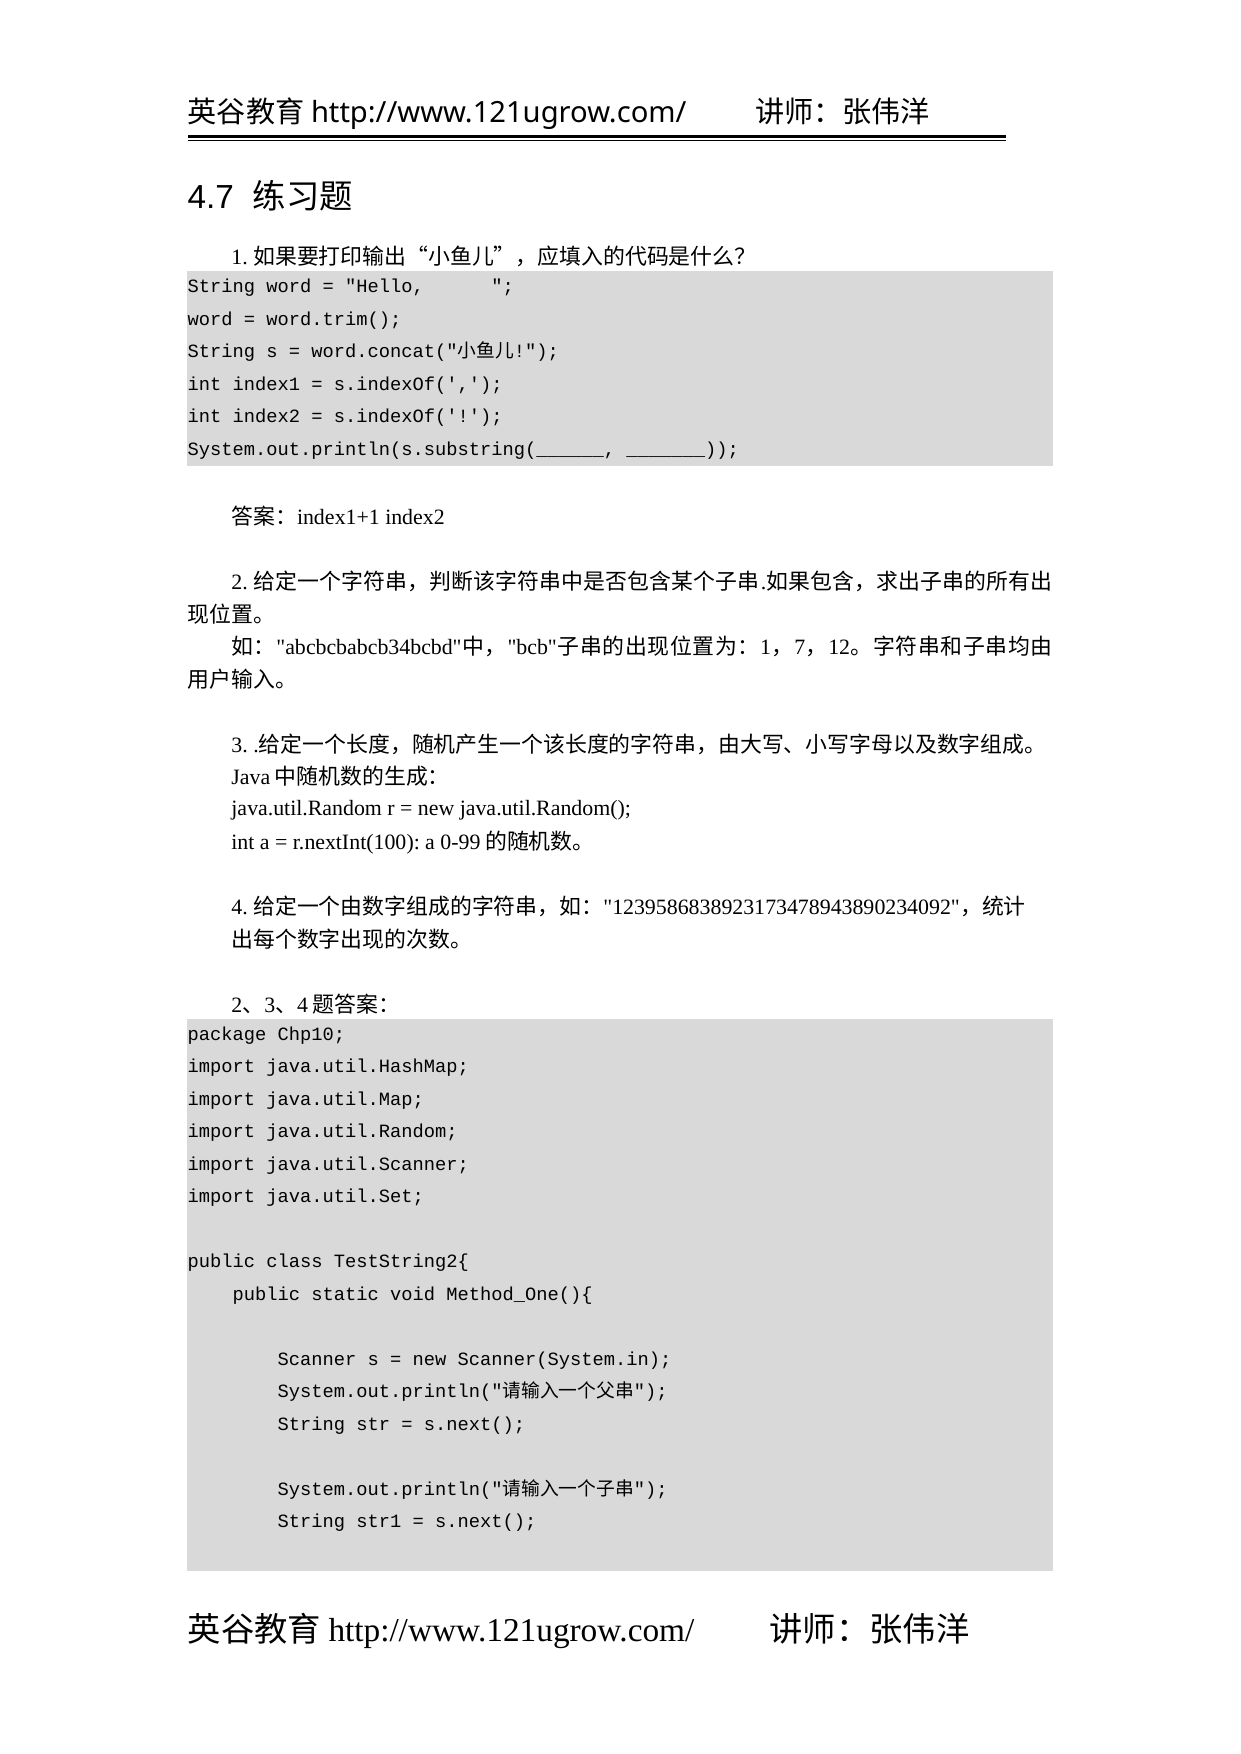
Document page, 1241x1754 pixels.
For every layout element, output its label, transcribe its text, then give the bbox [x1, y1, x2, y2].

text java.util.Random r = new java.util.Random(); [187, 791, 1053, 824]
text 答案：index1+1 index2 [187, 499, 1053, 531]
text import java.util.Set; [187, 1181, 1053, 1214]
text int index1 = s.indexOf(','); [187, 369, 1053, 401]
text String s = word.concat("小鱼儿!"); [187, 336, 1053, 369]
text String str = s.next(); [187, 1409, 1053, 1441]
text 出每个数字出现的次数。 [187, 921, 1053, 954]
text String str1 = s.next(); [187, 1506, 1053, 1539]
text public class TestString2{ [187, 1246, 1053, 1279]
text int a = r.nextInt(100): a 0-99的随机数。 [187, 824, 1053, 856]
text Scanner s = new Scanner(System.in); [187, 1344, 1053, 1376]
text int index2 = s.indexOf('!'); [187, 401, 1053, 434]
text import java.util.Map; [187, 1084, 1053, 1116]
text 2、3、4题答案： [187, 986, 1053, 1019]
text 3. .给定一个长度，随机产生一个该长度的字符串，由大写、小写字母以及数字组成。 [187, 726, 1053, 759]
text 1. 如果要打印输出“小鱼儿”，应填入的代码是什么？ [187, 239, 1053, 271]
text System.out.println("请输入一个子串"); [187, 1474, 1053, 1506]
text String word = "Hello, "; [187, 271, 1053, 304]
text System.out.println("请输入一个父串"); [187, 1376, 1053, 1409]
text word = word.trim(); [187, 304, 1053, 336]
subtitle 练习题 [187, 161, 1053, 226]
text System.out.println(s.substring(______, _______)); [187, 434, 1053, 466]
text Java中随机数的生成： [187, 759, 1053, 791]
text 2. 给定一个字符串，判断该字符串中是否包含某个子串.如果包含，求出子串的所有出现位置。 [187, 564, 1053, 629]
text import java.util.Scanner; [187, 1149, 1053, 1181]
text 如："abcbcbabcb34bcbd"中，"bcb"子串的出现位置为：1，7，12。字符串和子串均由用户输入。 [187, 629, 1053, 694]
text public static void Method_One(){ [187, 1279, 1053, 1311]
text import java.util.HashMap; [187, 1051, 1053, 1084]
text import java.util.Random; [187, 1116, 1053, 1149]
text package Chp10; [187, 1019, 1053, 1051]
text 4. 给定一个由数字组成的字符串，如："1239586838923173478943890234092"，统计 [187, 889, 1053, 921]
